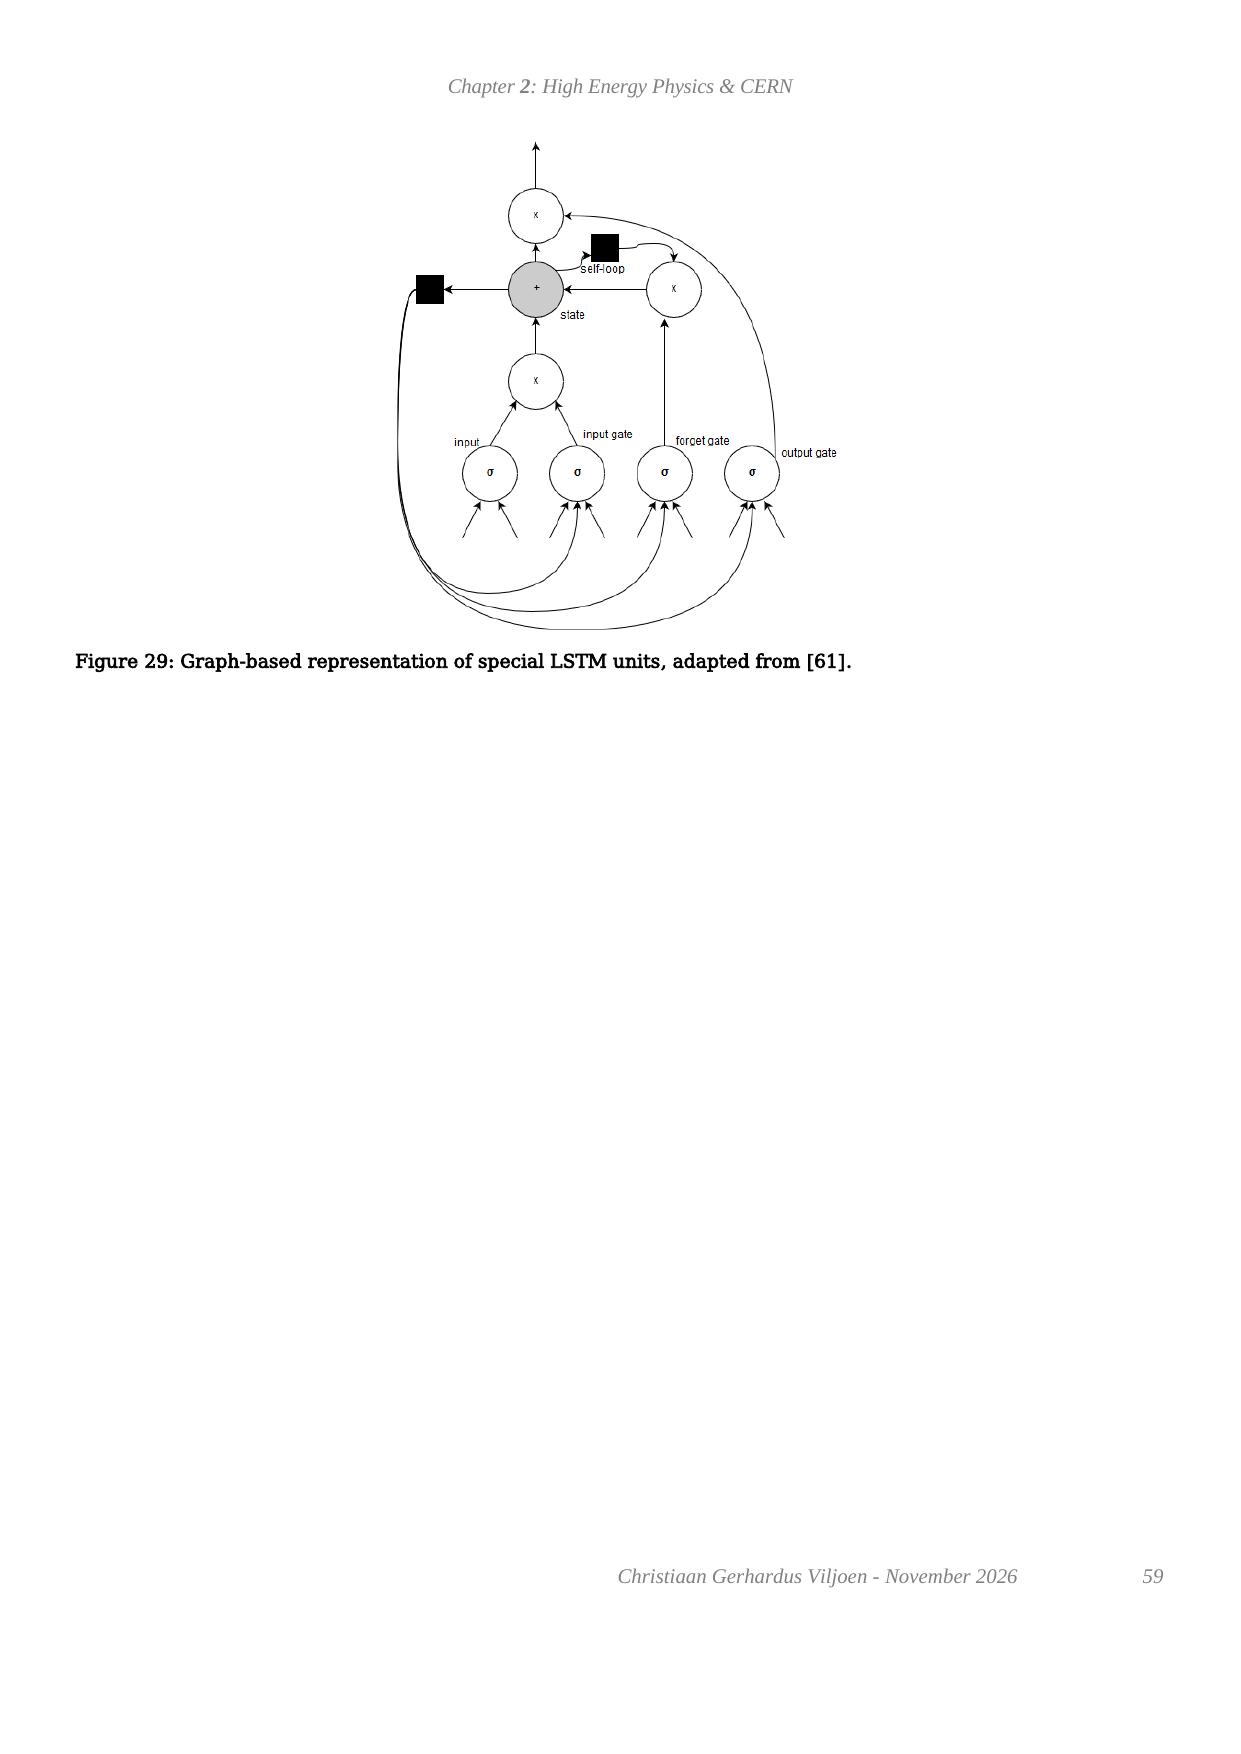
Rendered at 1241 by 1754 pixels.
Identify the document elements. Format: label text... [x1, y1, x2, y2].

picture [397, 135, 844, 630]
text Figure 29: Graph-based representation of special LSTM units, adapted from. [75, 649, 1165, 671]
